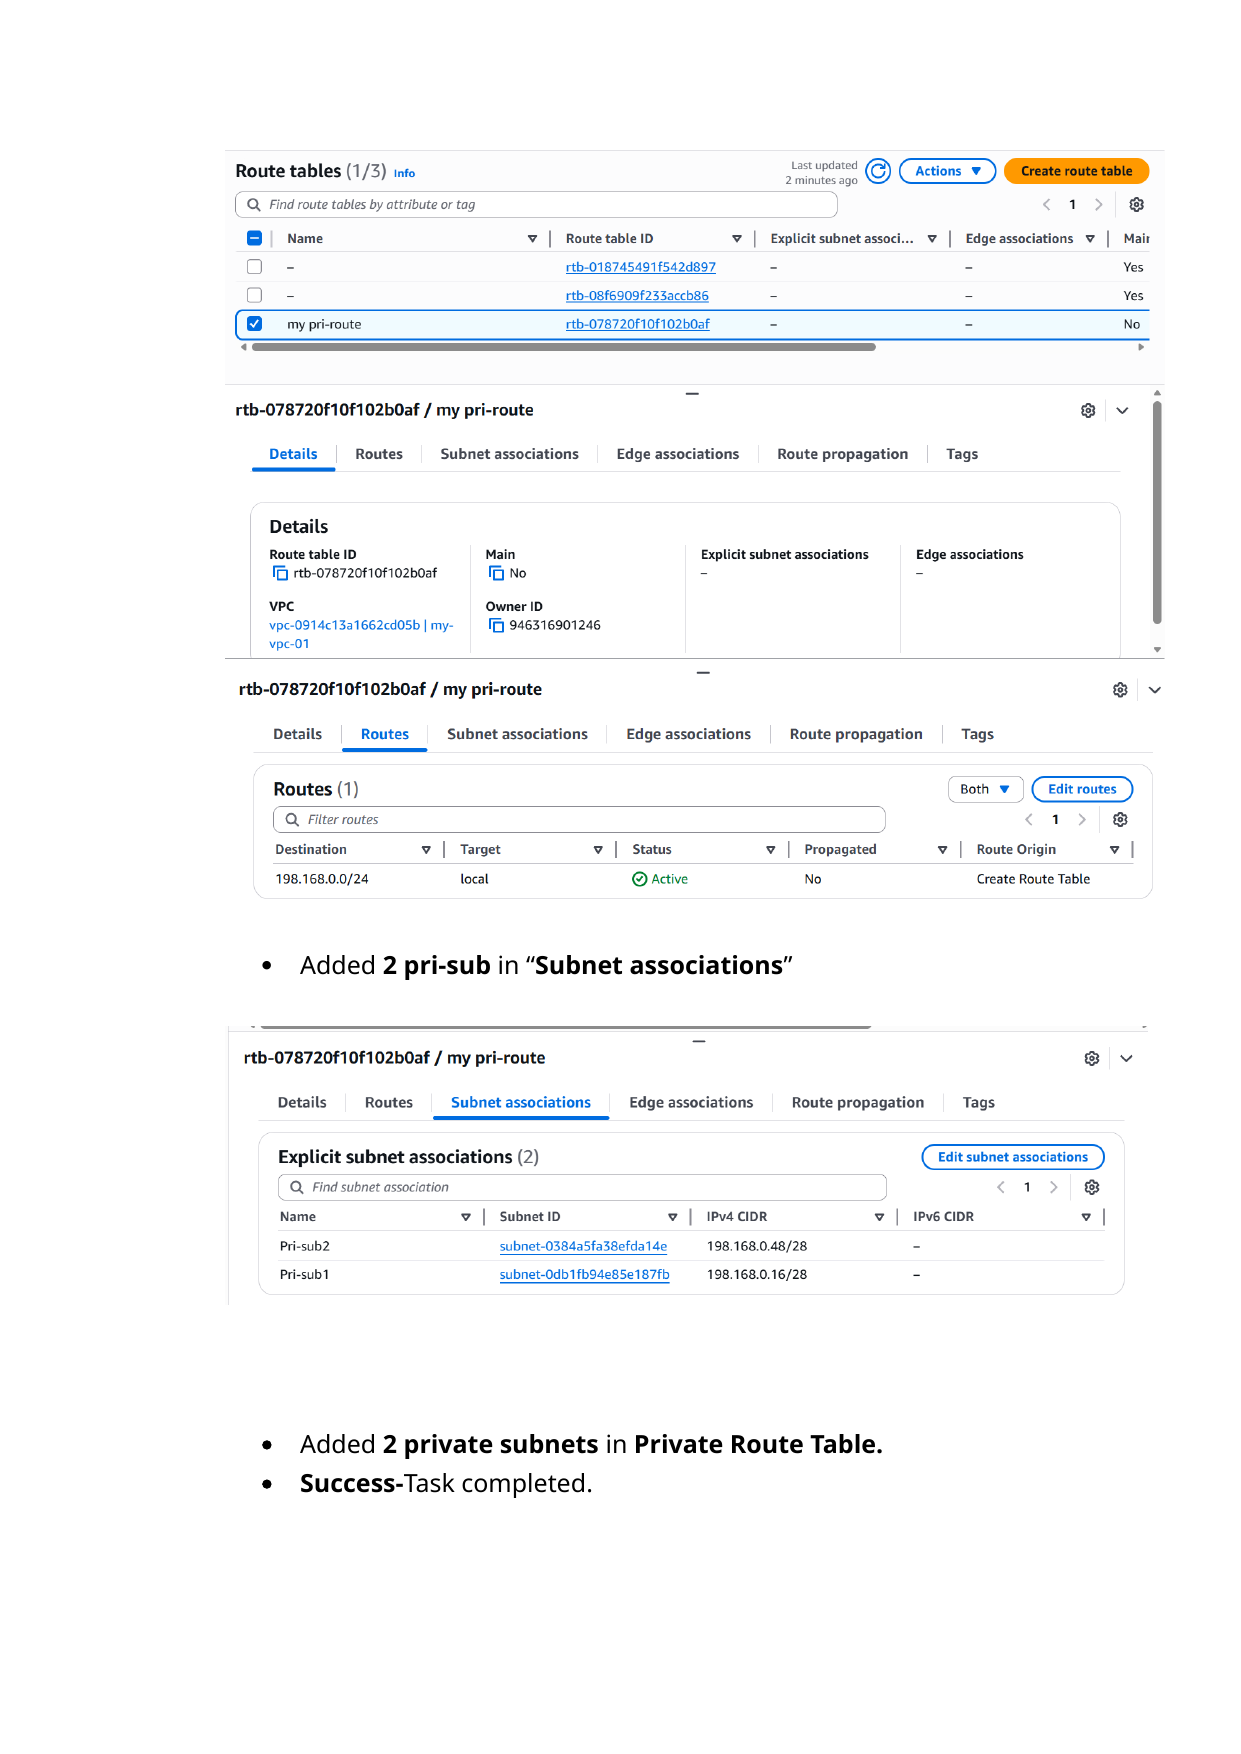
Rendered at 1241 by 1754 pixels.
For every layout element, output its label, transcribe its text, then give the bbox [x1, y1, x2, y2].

list Added 2 pri-sub in “Subnet associations” [262, 948, 1090, 982]
list Success-Task completed. [262, 1466, 1090, 1500]
list Added 2 private subnets in Private Route Table. [262, 1427, 1090, 1461]
picture [225, 663, 1166, 904]
picture [225, 1026, 1148, 1305]
picture [225, 150, 1166, 659]
